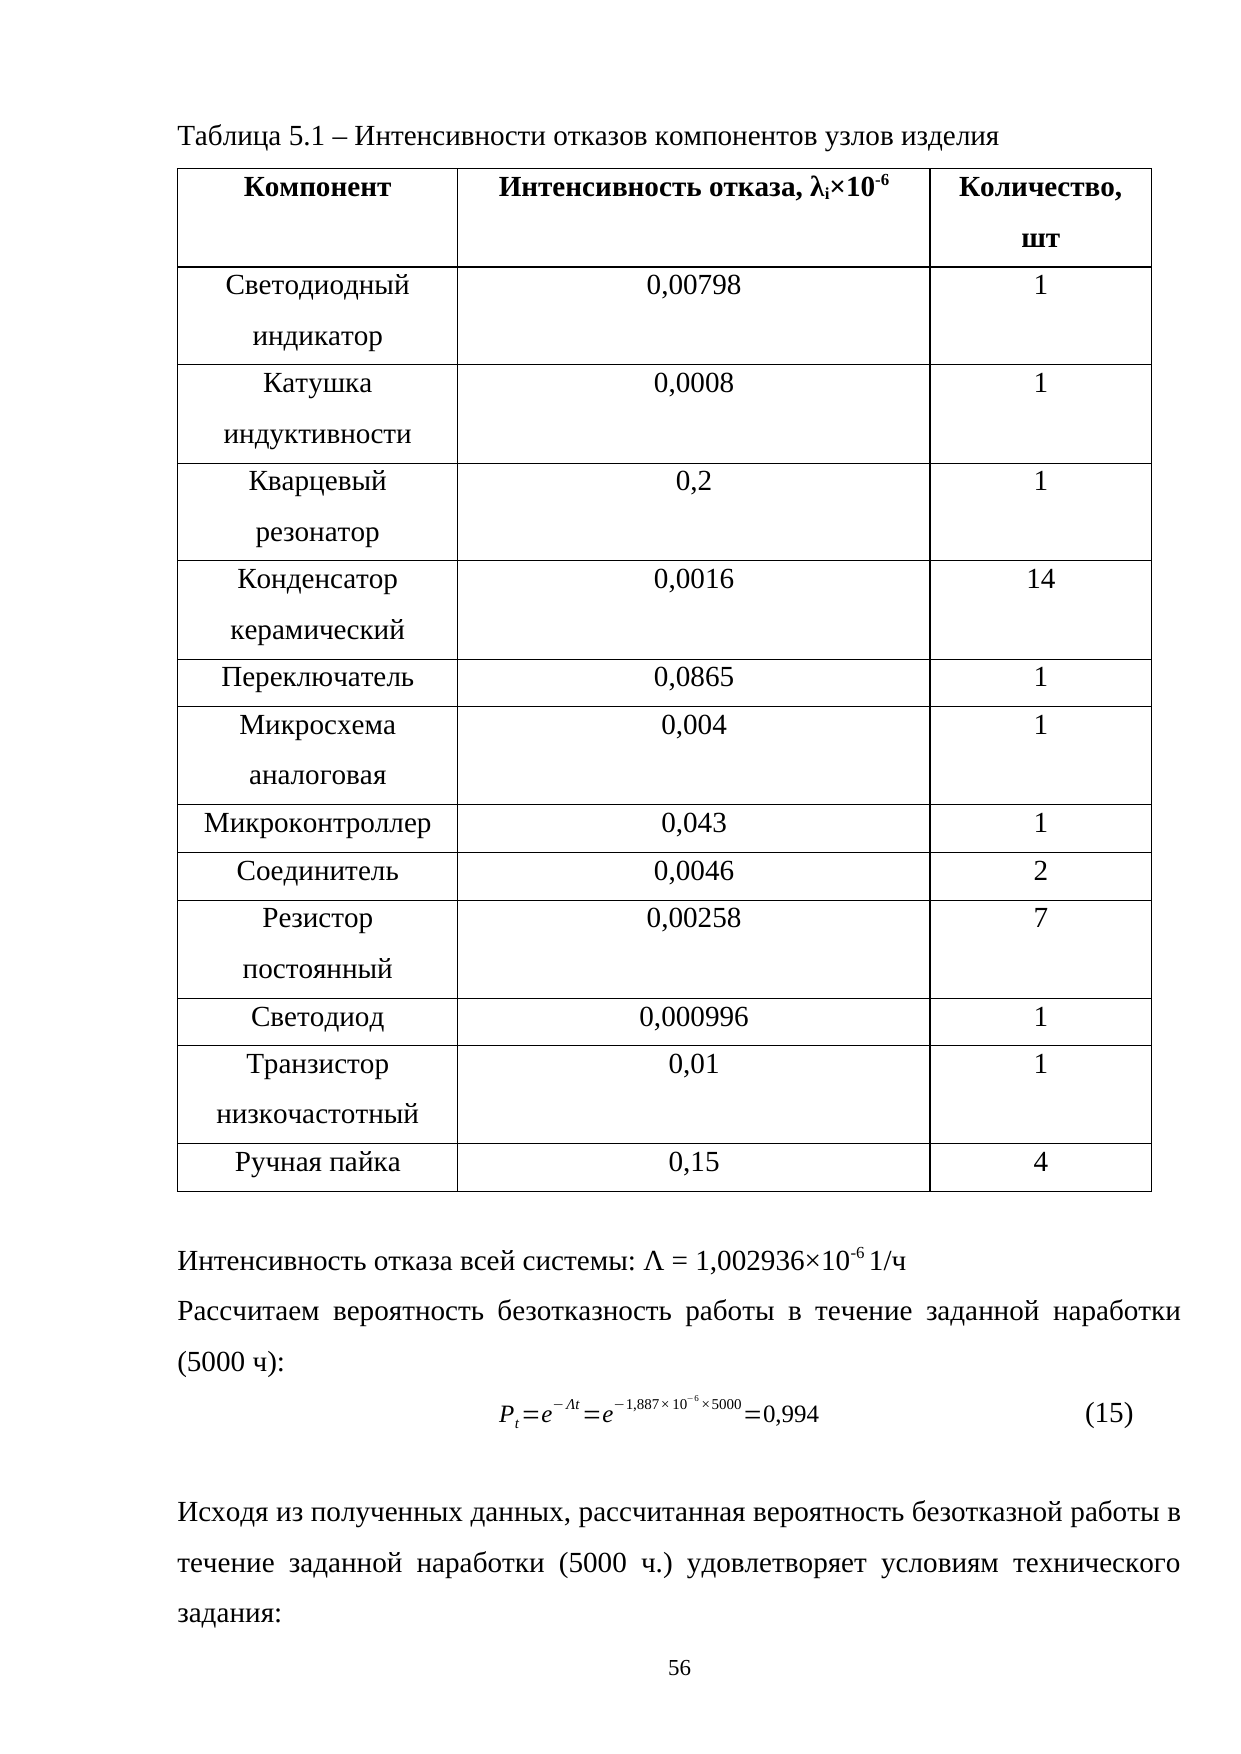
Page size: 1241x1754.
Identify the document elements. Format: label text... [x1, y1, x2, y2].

table_cell Конденсатор керамический [178, 561, 457, 658]
text Рассчитаем вероятность безотказность работы в течение заданной наработки (5000 ч): [177, 1293, 1182, 1377]
table_cell 0,2 [458, 464, 929, 560]
table_cell 0,01 [458, 1046, 929, 1143]
table_cell Катушка индуктивности [178, 365, 457, 462]
table_cell 1 [931, 999, 1151, 1045]
table_cell 0,0008 [458, 365, 929, 462]
table_cell 1 [931, 1046, 1151, 1143]
table_cell Светодиодный индикатор [178, 268, 457, 364]
table_cell Ручная пайка [178, 1144, 457, 1191]
table_cell 0,043 [458, 805, 929, 852]
table_cell 7 [931, 901, 1151, 998]
table_cell 0,15 [458, 1144, 929, 1191]
table_cell 0,000996 [458, 999, 929, 1045]
table_cell 2 [931, 853, 1151, 899]
table_cell Микросхема аналоговая [178, 707, 457, 804]
table_header Количество, шт [931, 169, 1151, 266]
table_cell Транзистор низкочастотный [178, 1046, 457, 1143]
text Таблица 5.1 – Интенсивности отказов компонентов узлов изделия [177, 118, 1182, 152]
text Интенсивность отказа всей системы: Λ = 1,002936×10-6 1/ч [177, 1243, 1182, 1277]
table_header Интенсивность отказа, λi×10-6 [458, 169, 929, 266]
table_cell 0,00258 [458, 901, 929, 998]
table_header Компонент [178, 169, 457, 266]
table_cell 1 [931, 365, 1151, 462]
table_header (15) [1067, 1394, 1151, 1444]
table_cell 1 [931, 805, 1151, 852]
table_cell 1 [931, 707, 1151, 804]
table_cell Микроконтроллер [178, 805, 457, 852]
text Исходя из полученных данных, рассчитанная вероятность безотказной работы в течение заданной наработки (5000 ч.) удовлетворяет условиям технического задания: [177, 1494, 1182, 1628]
table_cell 0,0865 [458, 660, 929, 706]
table_cell 1 [931, 268, 1151, 364]
table_cell 1 [931, 464, 1151, 560]
table_cell 14 [931, 561, 1151, 658]
table_cell 0,0016 [458, 561, 929, 658]
table_cell Переключатель [178, 660, 457, 706]
table_cell 0,004 [458, 707, 929, 804]
table_cell 1 [931, 660, 1151, 706]
table_cell Кварцевый резонатор [178, 464, 457, 560]
table_cell Светодиод [178, 999, 457, 1045]
table_cell 0,00798 [458, 268, 929, 364]
table_cell 0,0046 [458, 853, 929, 899]
table_header [177, 1394, 1067, 1444]
table_cell Соединитель [178, 853, 457, 899]
table_cell 4 [931, 1144, 1151, 1191]
table_cell Резистор постоянный [178, 901, 457, 998]
